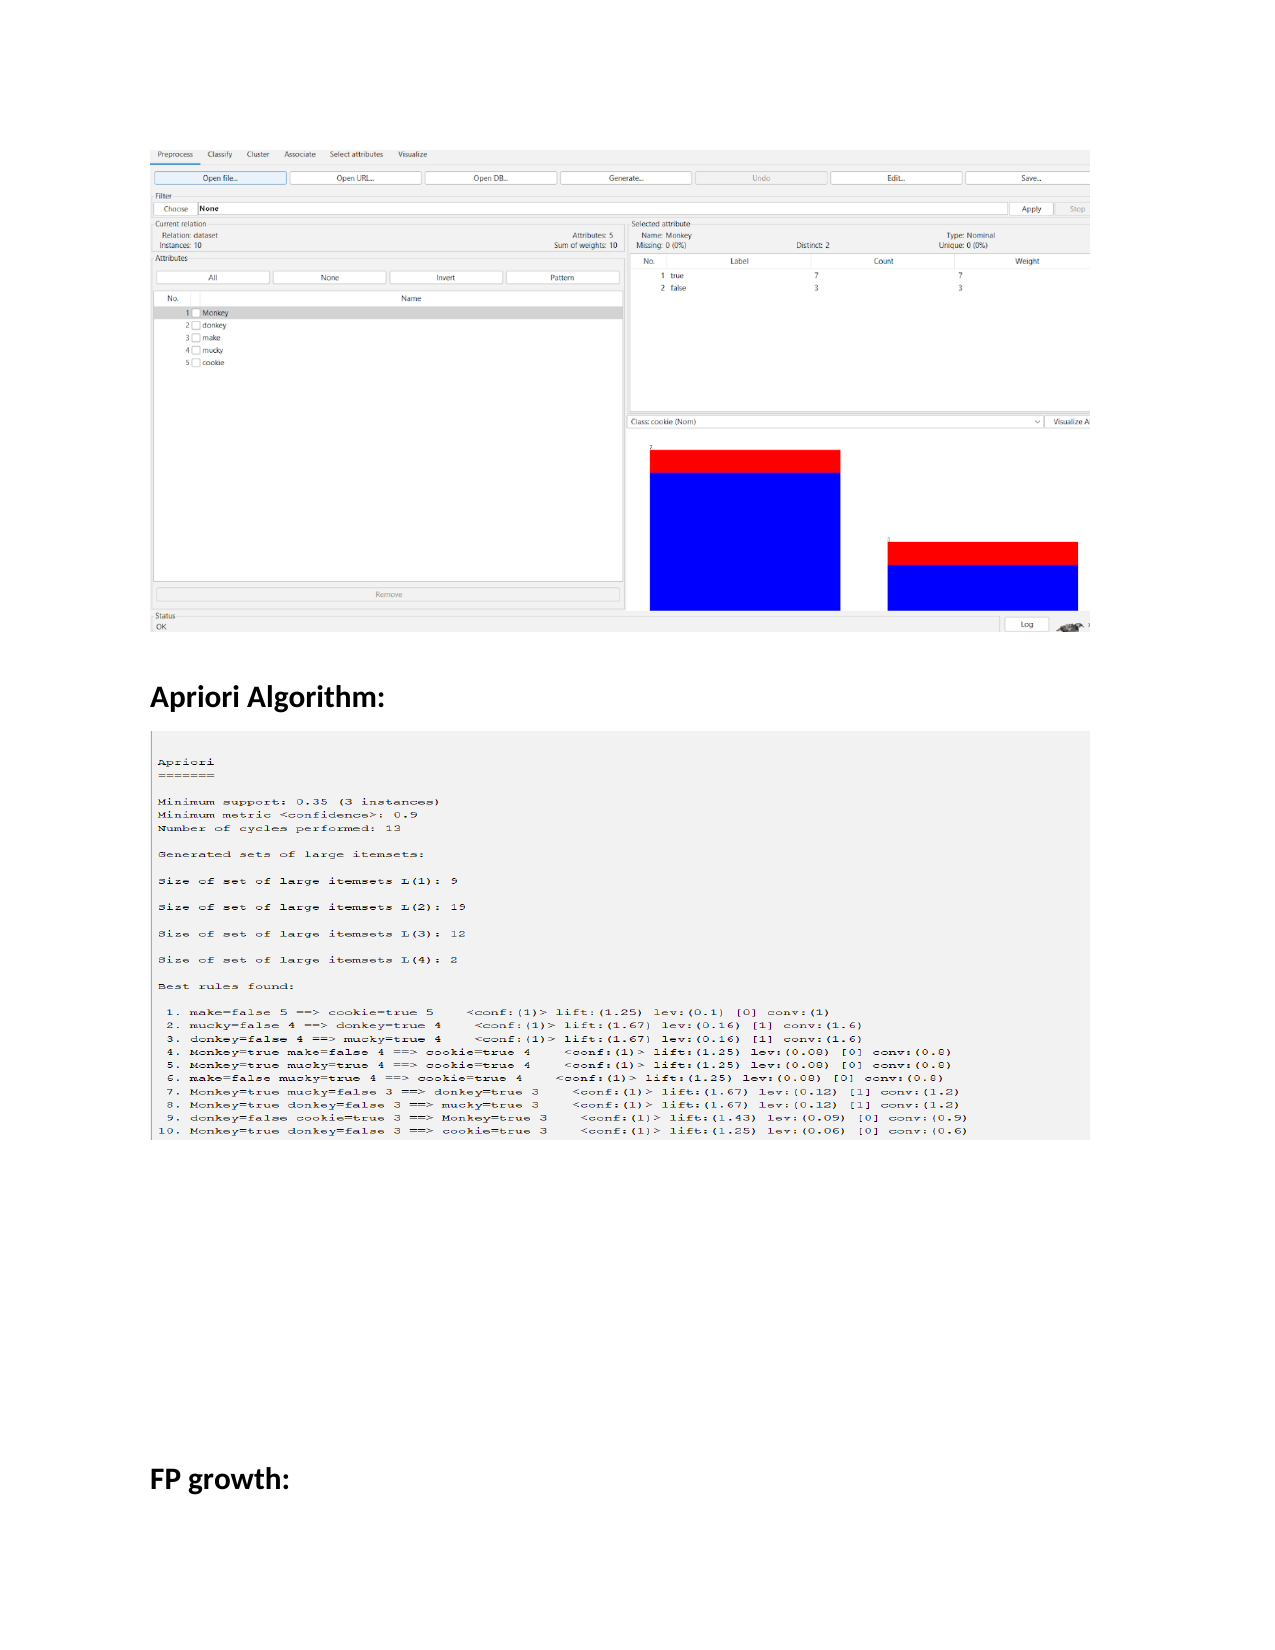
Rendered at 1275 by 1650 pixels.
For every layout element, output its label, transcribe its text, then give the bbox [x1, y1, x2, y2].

text FP growth: [150, 1459, 1125, 1497]
text Apriori Algorithm: [150, 677, 1125, 715]
picture [150, 731, 1091, 1140]
picture [150, 150, 1090, 632]
